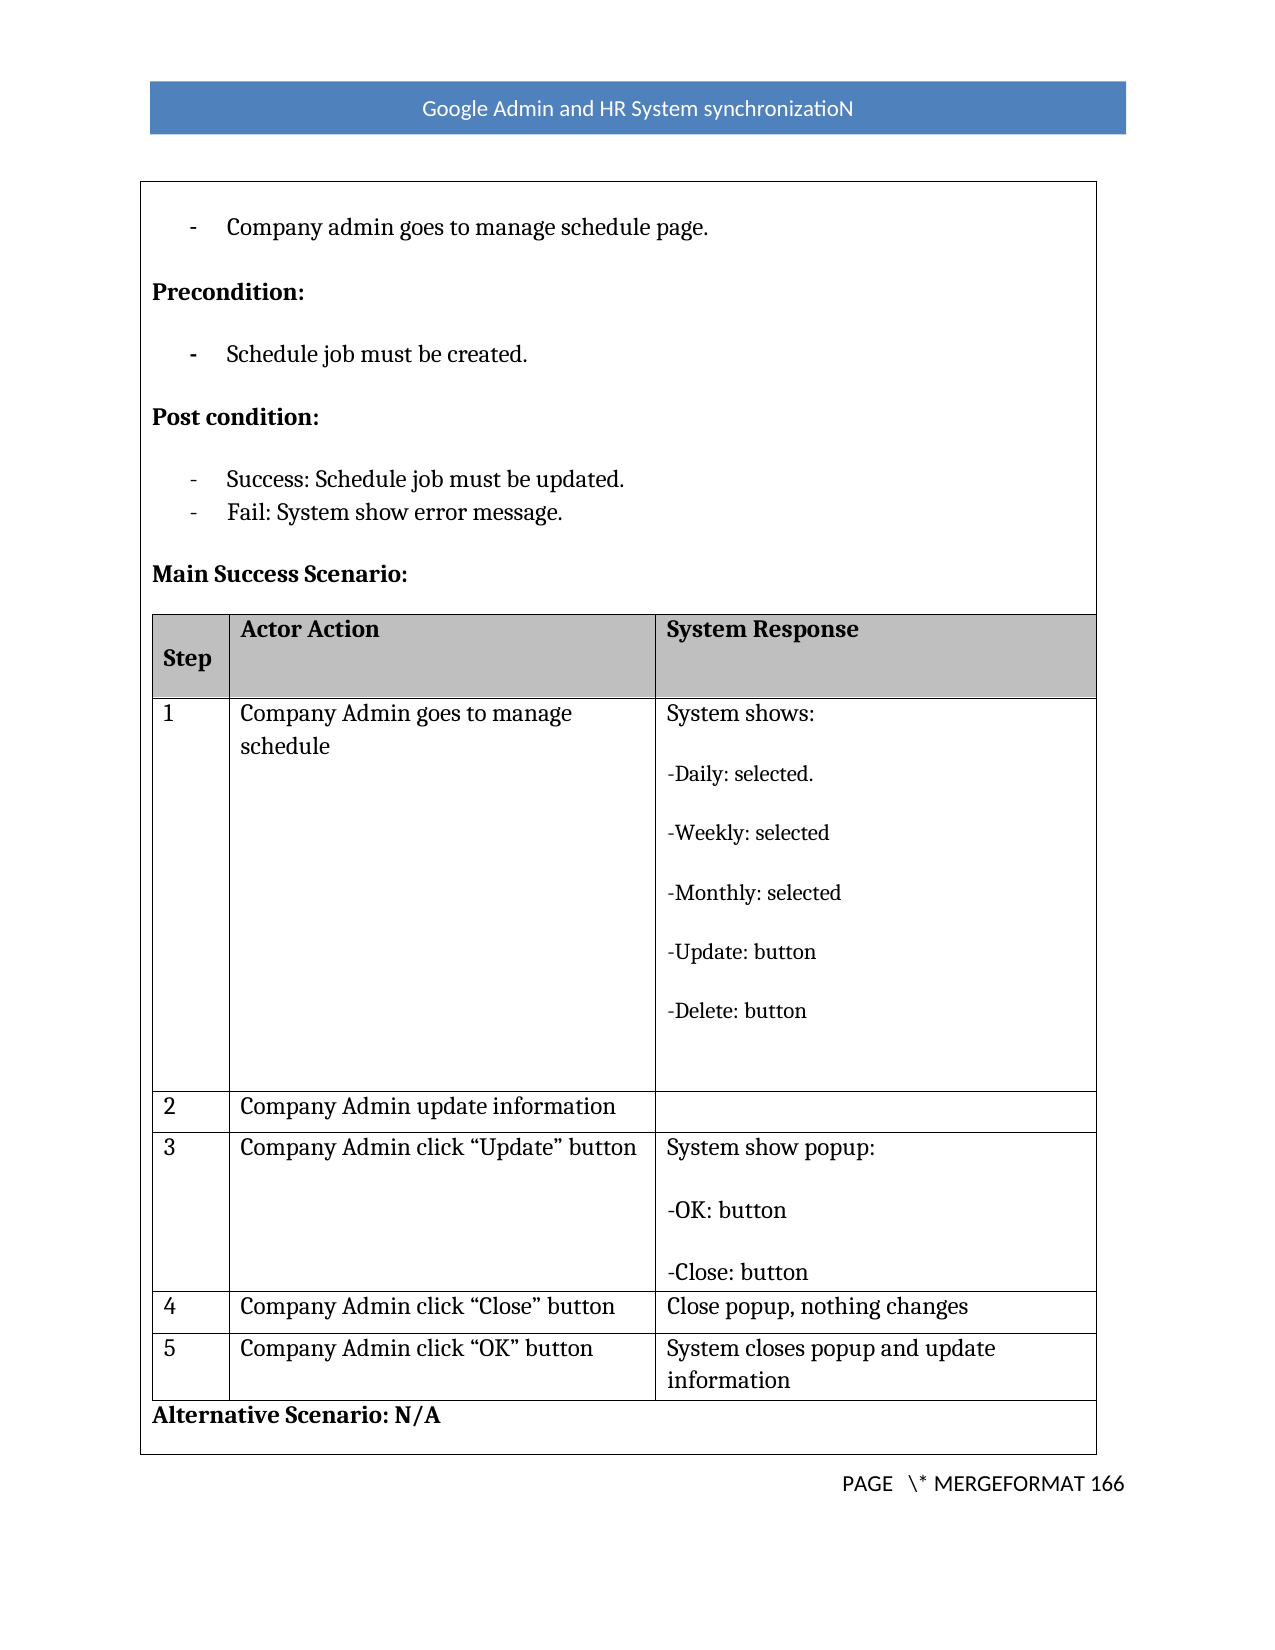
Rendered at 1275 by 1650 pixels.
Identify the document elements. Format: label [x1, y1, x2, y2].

table_cell [141, 182, 1096, 1454]
